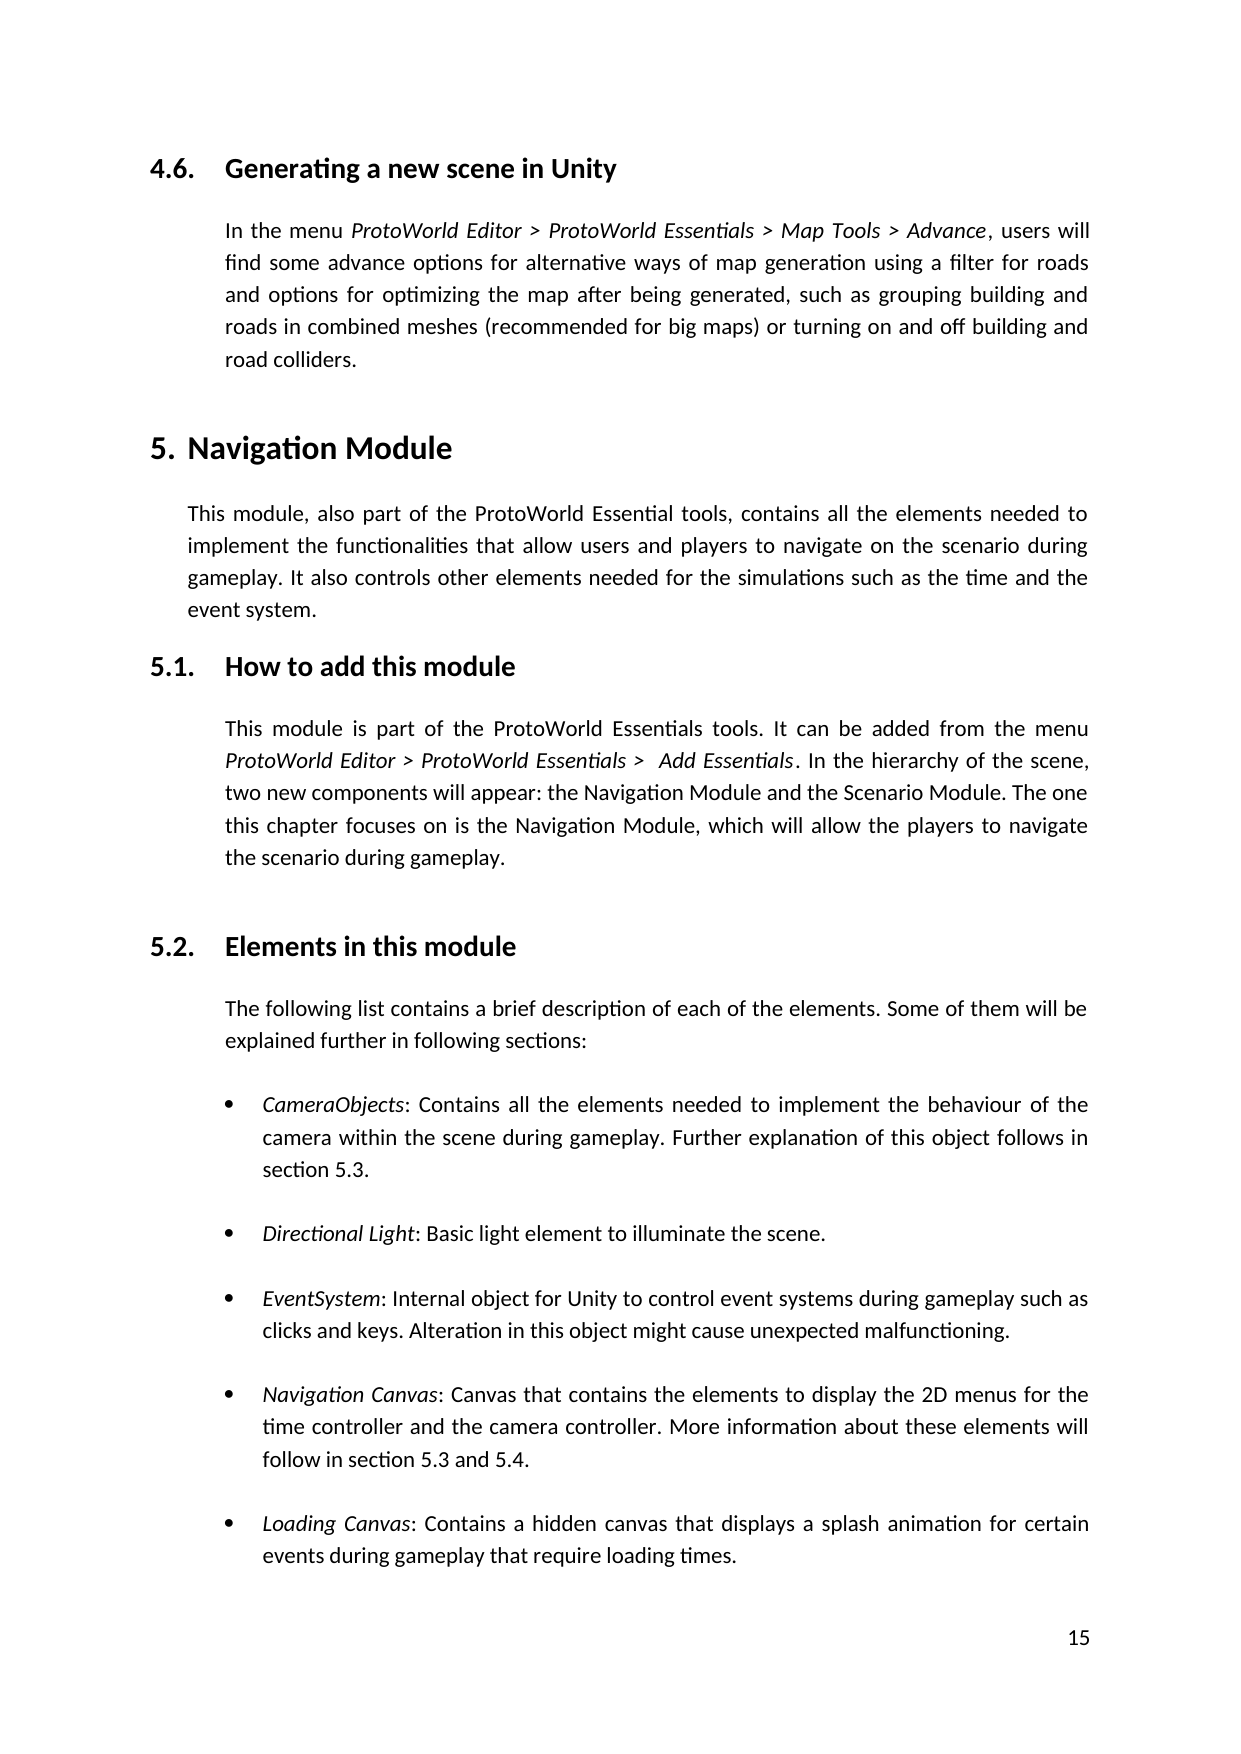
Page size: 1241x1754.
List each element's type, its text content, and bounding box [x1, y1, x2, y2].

text In the menu ProtoWorld Editor > ProtoWorld Essentials > Map Tools > Advance, users will find some advance options for alternative ways of map generation using a filter for roads and options for optimizing the map after being generated, such as grouping building and roads in combined meshes (recommended for big maps) or turning on and off building and road colliders. [225, 216, 1090, 373]
subtitle Generating a new scene in Unity [150, 150, 1090, 186]
list Directional Light: Basic light element to illuminate the scene. [225, 1219, 1090, 1247]
subtitle Navigation Module [150, 427, 1090, 468]
list Loading Canvas: Contains a hidden canvas that displays a splash animation for certain events during gameplay that require loading times. [225, 1509, 1090, 1569]
list Navigation Canvas: Canvas that contains the elements to display the 2D menus for the time controller and the camera controller. More information about these elements will follow in section 5.3 and 5.4. [225, 1380, 1090, 1473]
text The following list contains a brief description of each of the elements. Some of them will be explained further in following sections: [225, 994, 1090, 1054]
list CameraObjects: Contains all the elements needed to implement the behaviour of the camera within the scene during gameplay. Further explanation of this object follows in section 5.3. [225, 1091, 1090, 1183]
text This module is part of the ProtoWorld Essentials tools. It can be added from the menu ProtoWorld Editor > ProtoWorld Essentials > Add Essentials. In the hierarchy of the scene, two new components will appear: the Navigation Module and the Scenario Module. The one this chapter focuses on is the Navigation Module, which will allow the players to navigate the scenario during gameplay. [225, 714, 1090, 871]
text This module, also part of the ProtoWorld Essential tools, contains all the elements needed to implement the functionalities that allow users and players to navigate on the scenario during gameplay. It also controls other elements needed for the simulations such as the time and the event system. [187, 499, 1090, 623]
subtitle Elements in this module [150, 928, 1090, 964]
list EventSystem: Internal object for Unity to control event systems during gameplay such as clicks and keys. Alteration in this object might cause unexpected malfunctioning. [225, 1284, 1090, 1344]
subtitle How to add this module [150, 648, 1090, 684]
